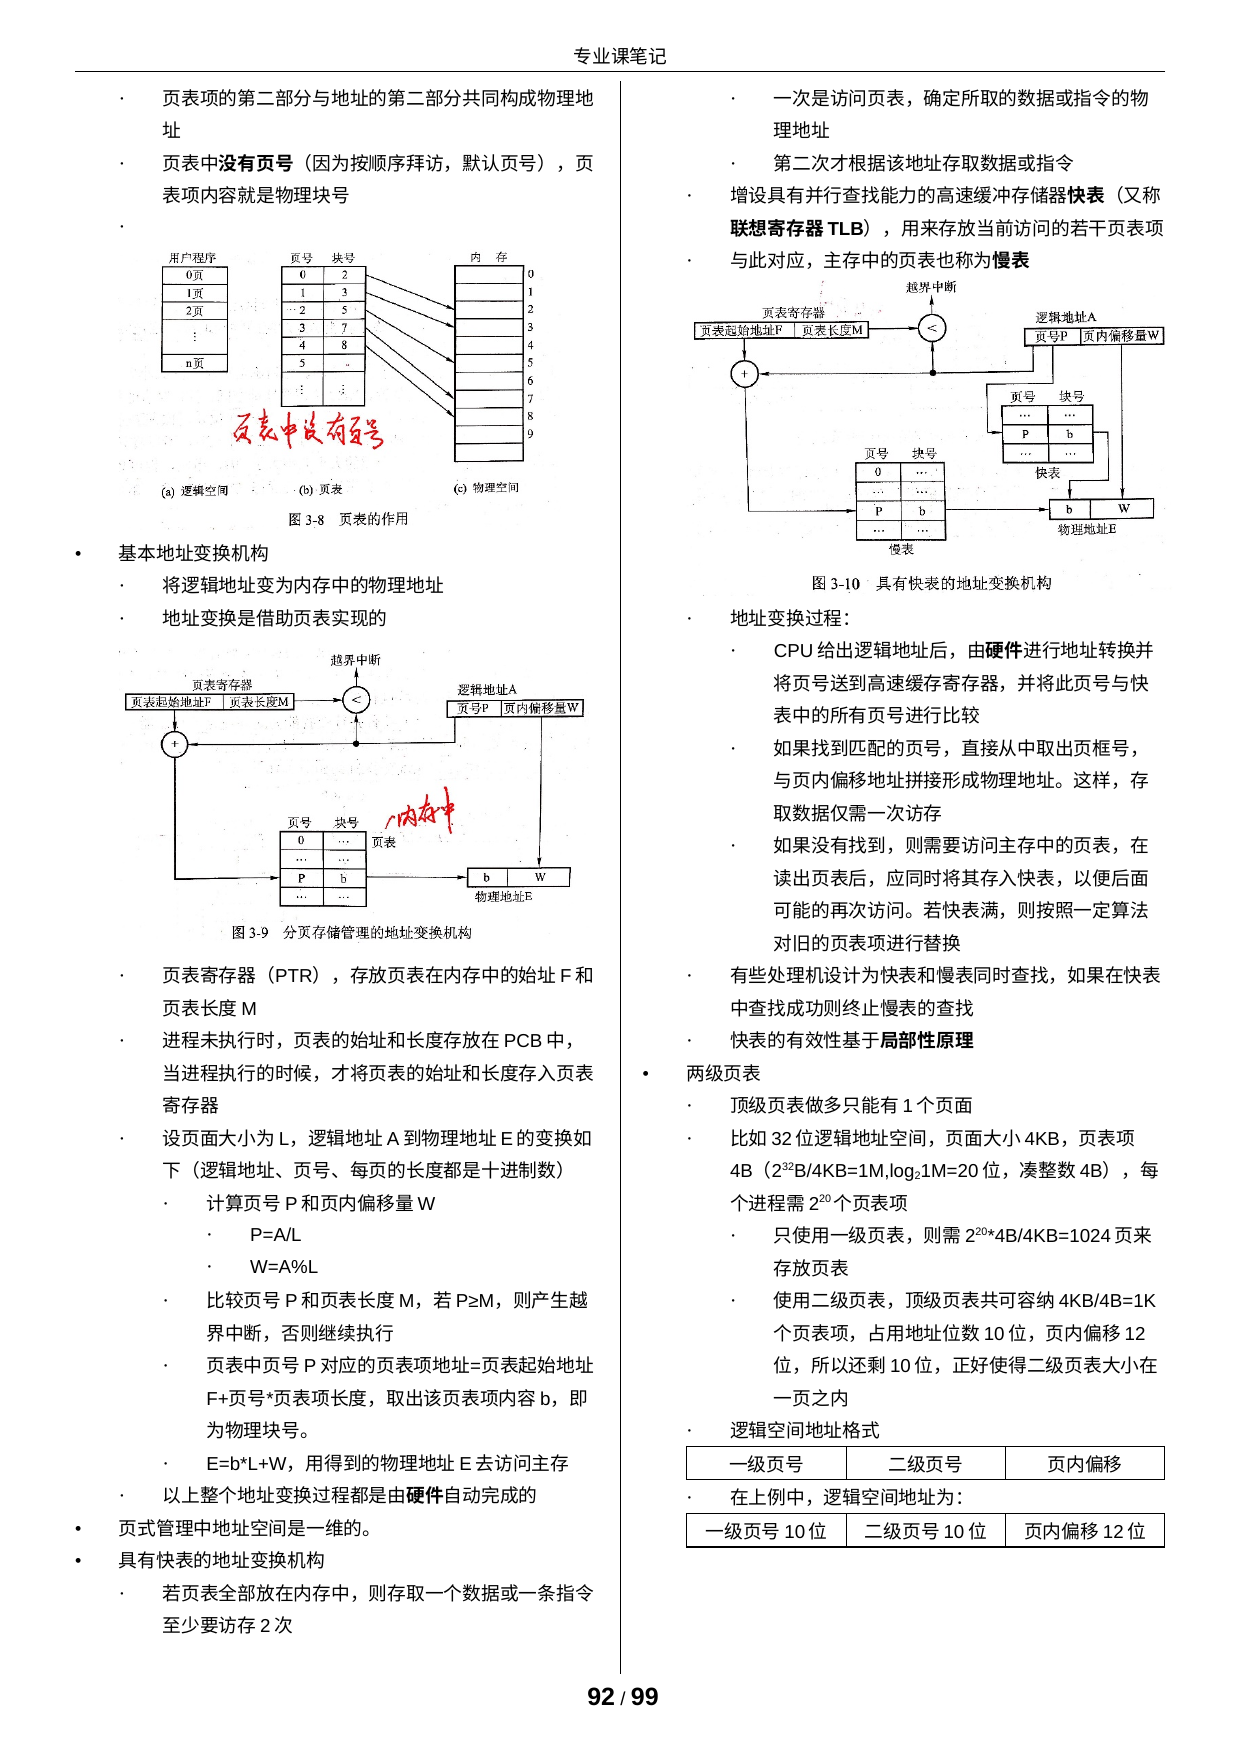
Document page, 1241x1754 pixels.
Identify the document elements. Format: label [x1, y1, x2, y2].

picture [118, 648, 591, 943]
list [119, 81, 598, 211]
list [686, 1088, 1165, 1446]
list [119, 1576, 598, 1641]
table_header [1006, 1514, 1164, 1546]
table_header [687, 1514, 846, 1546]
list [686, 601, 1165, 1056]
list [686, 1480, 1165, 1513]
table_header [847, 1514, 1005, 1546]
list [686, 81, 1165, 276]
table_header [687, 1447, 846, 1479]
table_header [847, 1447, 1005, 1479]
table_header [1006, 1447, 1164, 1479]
picture [686, 280, 1173, 596]
picture [118, 249, 561, 530]
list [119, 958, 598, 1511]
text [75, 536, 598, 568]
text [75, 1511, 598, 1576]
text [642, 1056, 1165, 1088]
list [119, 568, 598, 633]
